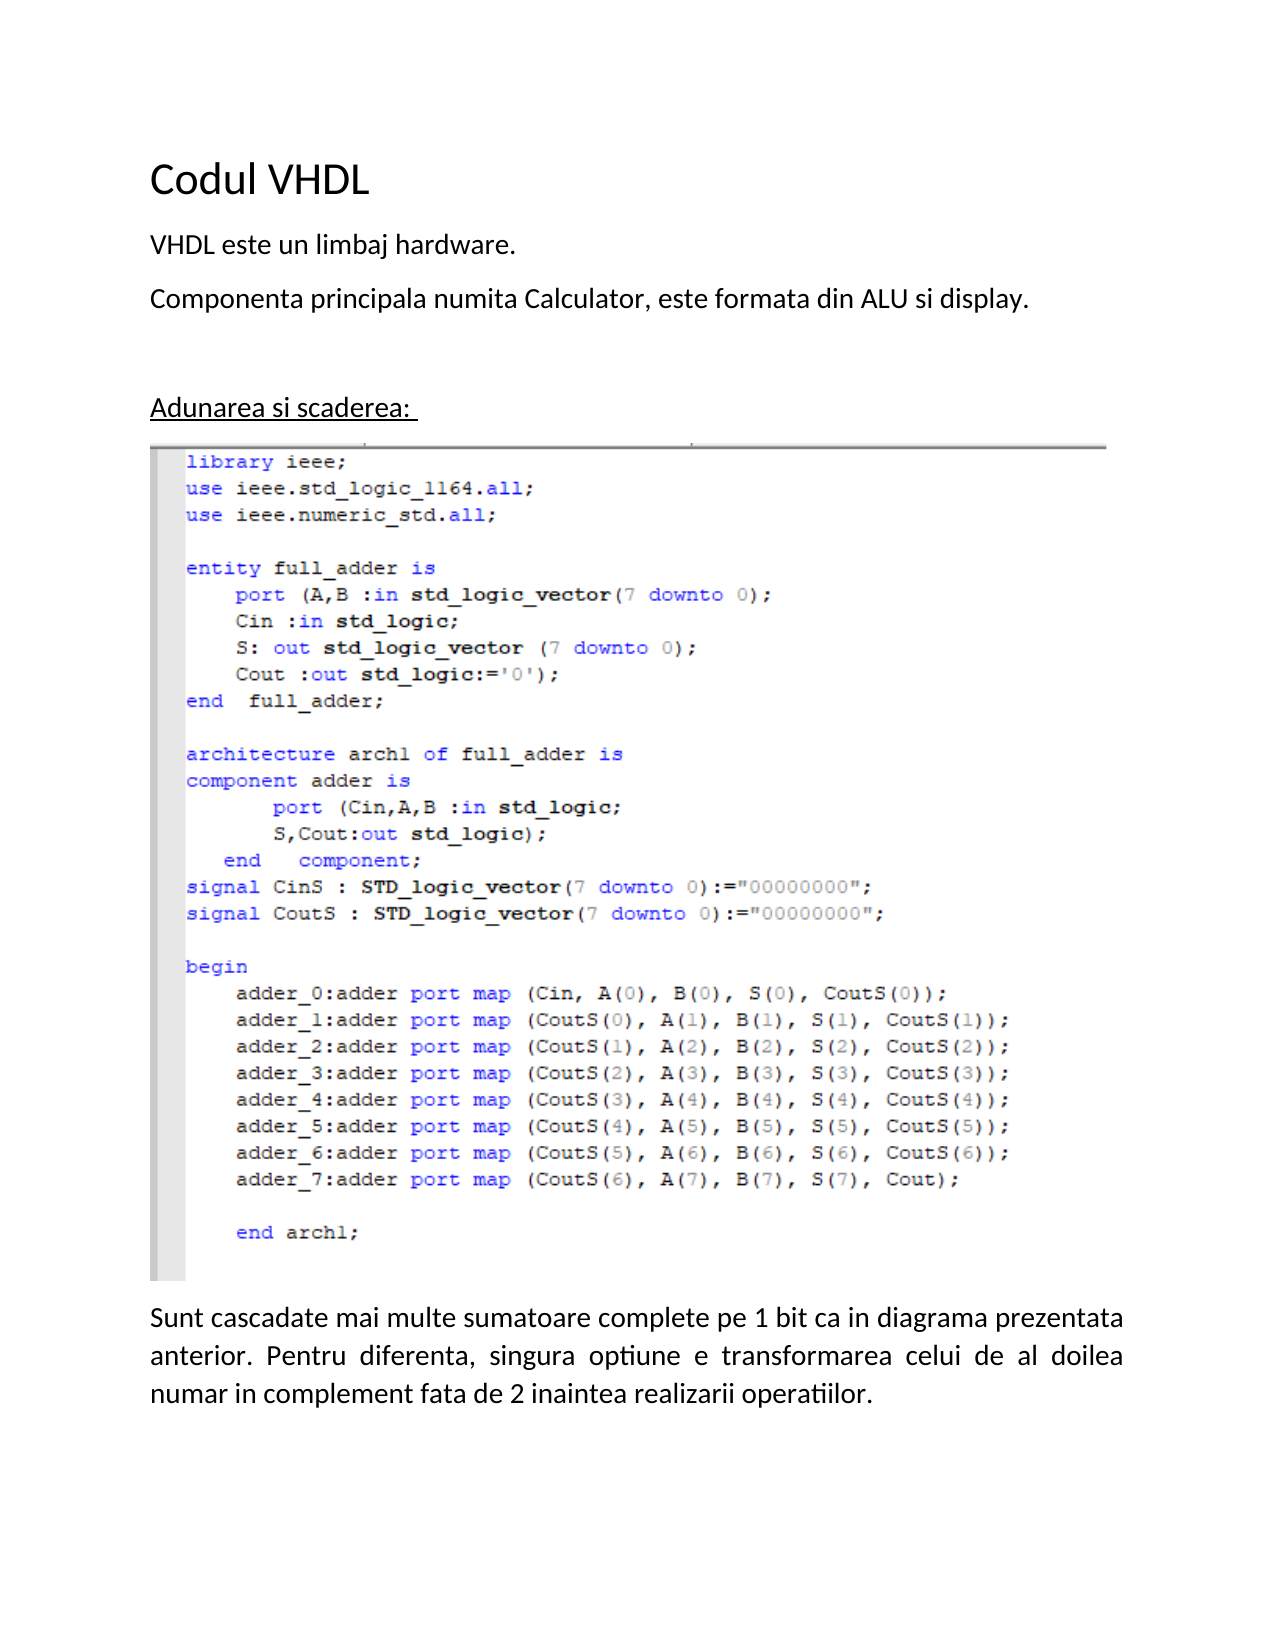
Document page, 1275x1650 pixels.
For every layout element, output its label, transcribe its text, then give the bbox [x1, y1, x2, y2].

text Adunarea si scaderea: [150, 389, 1125, 425]
text Componenta principala numita Calculator, este formata din ALU si display. [150, 280, 1125, 316]
picture [150, 443, 1107, 1281]
text Codul VHDL [150, 150, 1125, 206]
text VHDL este un limbaj hardware. [150, 226, 1125, 262]
text Sunt cascadate mai multe sumatoare complete pe 1 bit ca in diagrama prezentata anterior. Pentru diferenta, singura optiune e transformarea celui de al doilea numar in complement fata de 2 inaintea realizarii operatiilor. [150, 1299, 1125, 1410]
